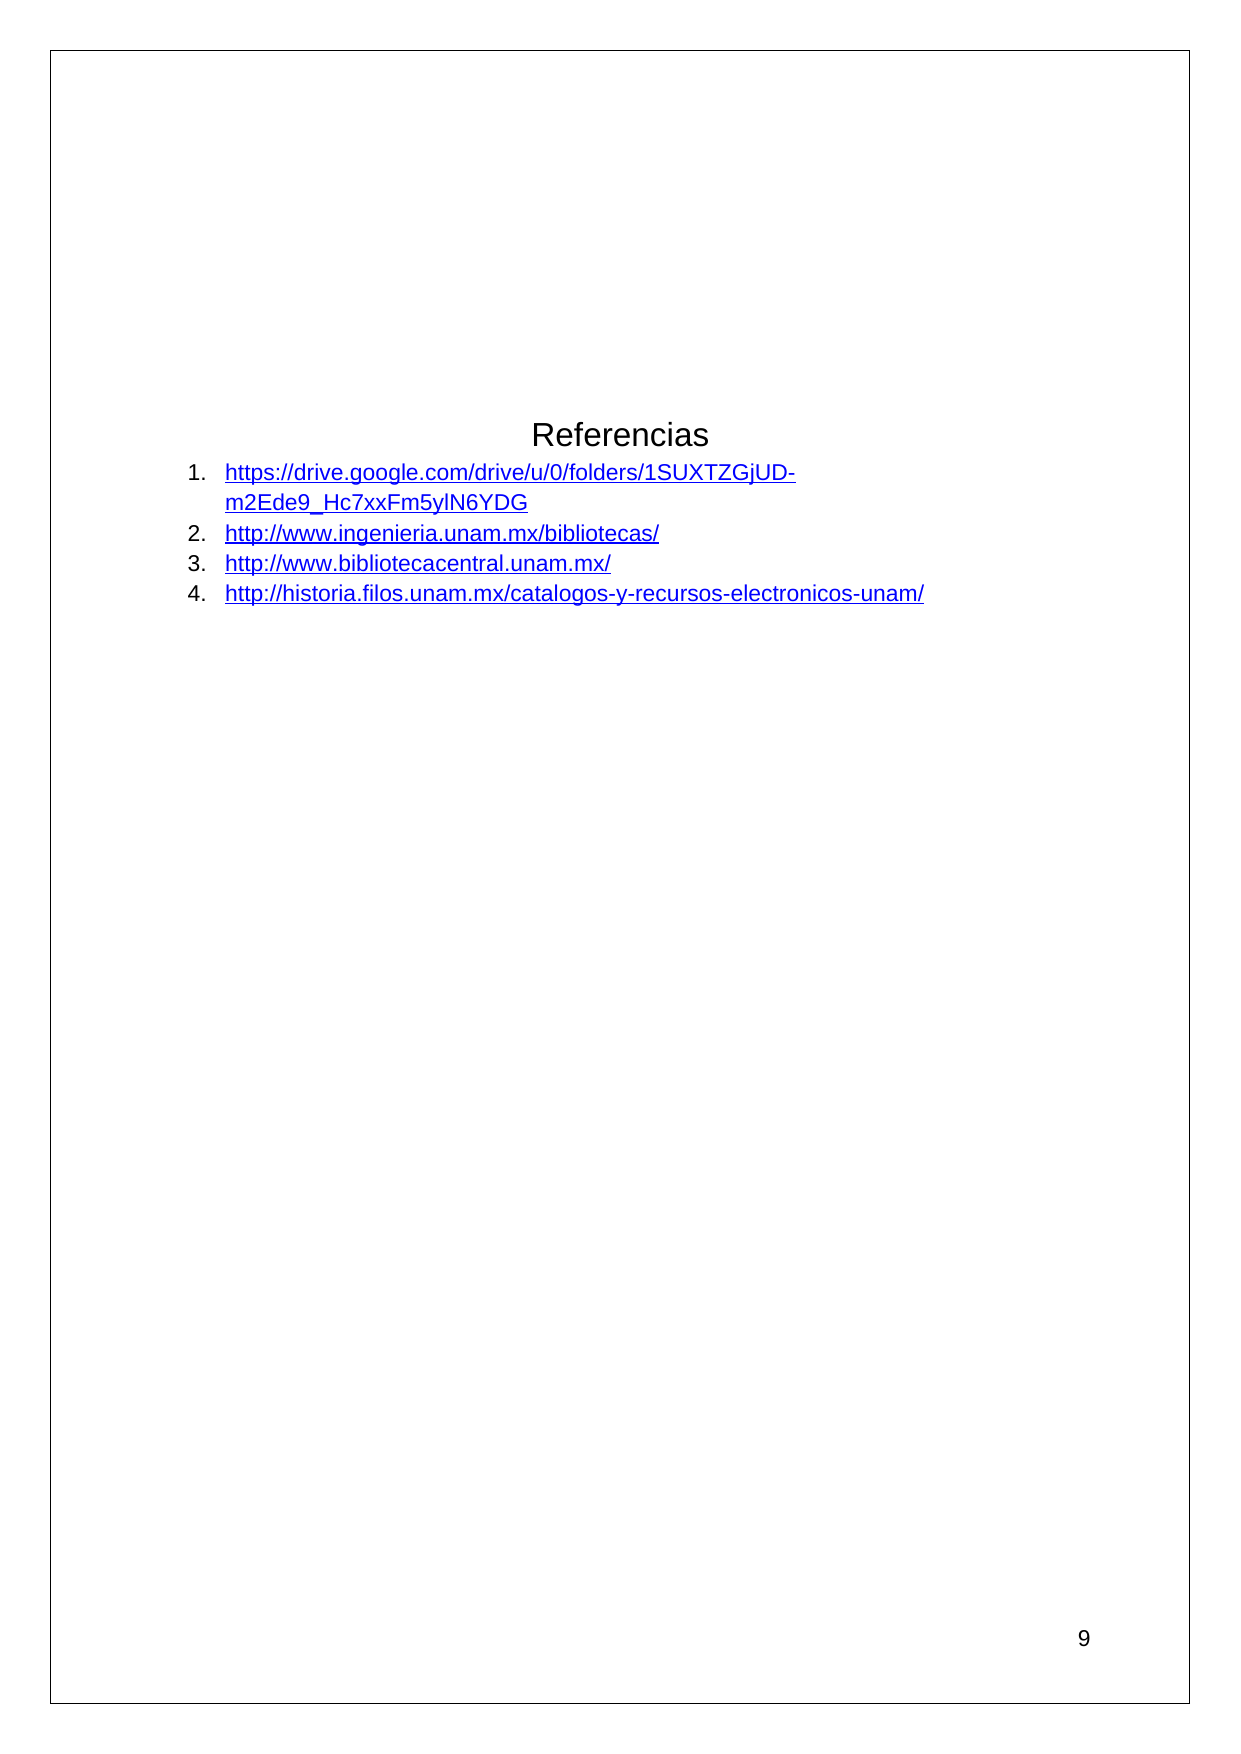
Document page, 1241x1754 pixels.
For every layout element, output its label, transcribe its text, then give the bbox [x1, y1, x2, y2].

list http://www.ingenieria.unam.mx/bibliotecas/ [187, 519, 1090, 546]
list http://www.bibliotecacentral.unam.mx/ [187, 550, 1090, 576]
list http://historia.filos.unam.mx/catalogos-y-recursos-electronicos-unam/ [187, 580, 1090, 606]
list https://drive.google.com/drive/u/0/folders/1SUXTZGjUD-m2Ede9_Hc7xxFm5ylN6YDG [187, 459, 1090, 516]
text Referencias [150, 415, 1090, 453]
